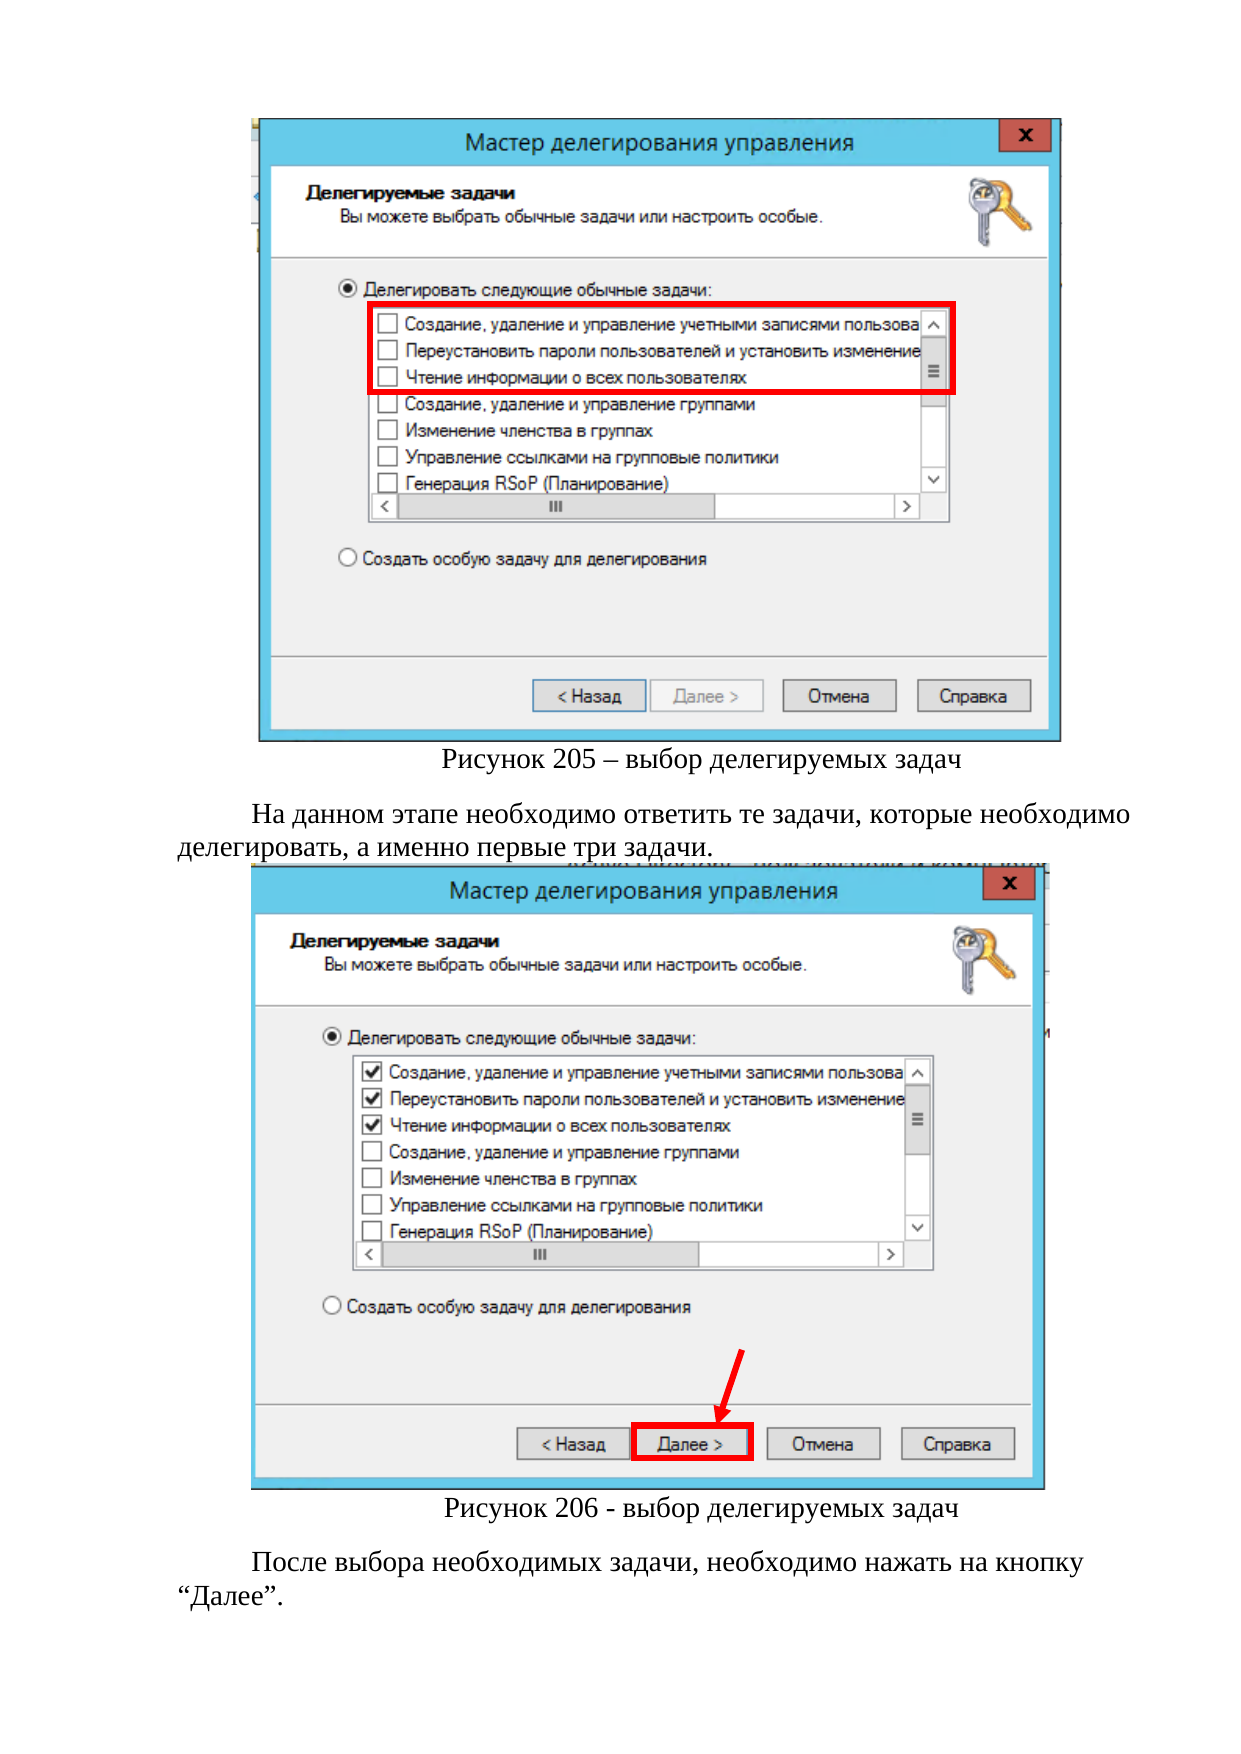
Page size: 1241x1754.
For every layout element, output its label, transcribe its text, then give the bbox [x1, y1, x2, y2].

text После выбора необходимых задачи, необходимо нажать на кнопку “Далее”. [177, 1544, 1152, 1611]
picture [251, 118, 1063, 742]
text Рисунок - выбор делегируемых задач [177, 1490, 1152, 1523]
text Рисунок – выбор делегируемых задач [177, 742, 1152, 775]
text На данном этапе необходимо ответить те задачи, которые необходимо делегировать, а именно первые три задачи. [177, 796, 1152, 863]
picture [251, 863, 1050, 1490]
